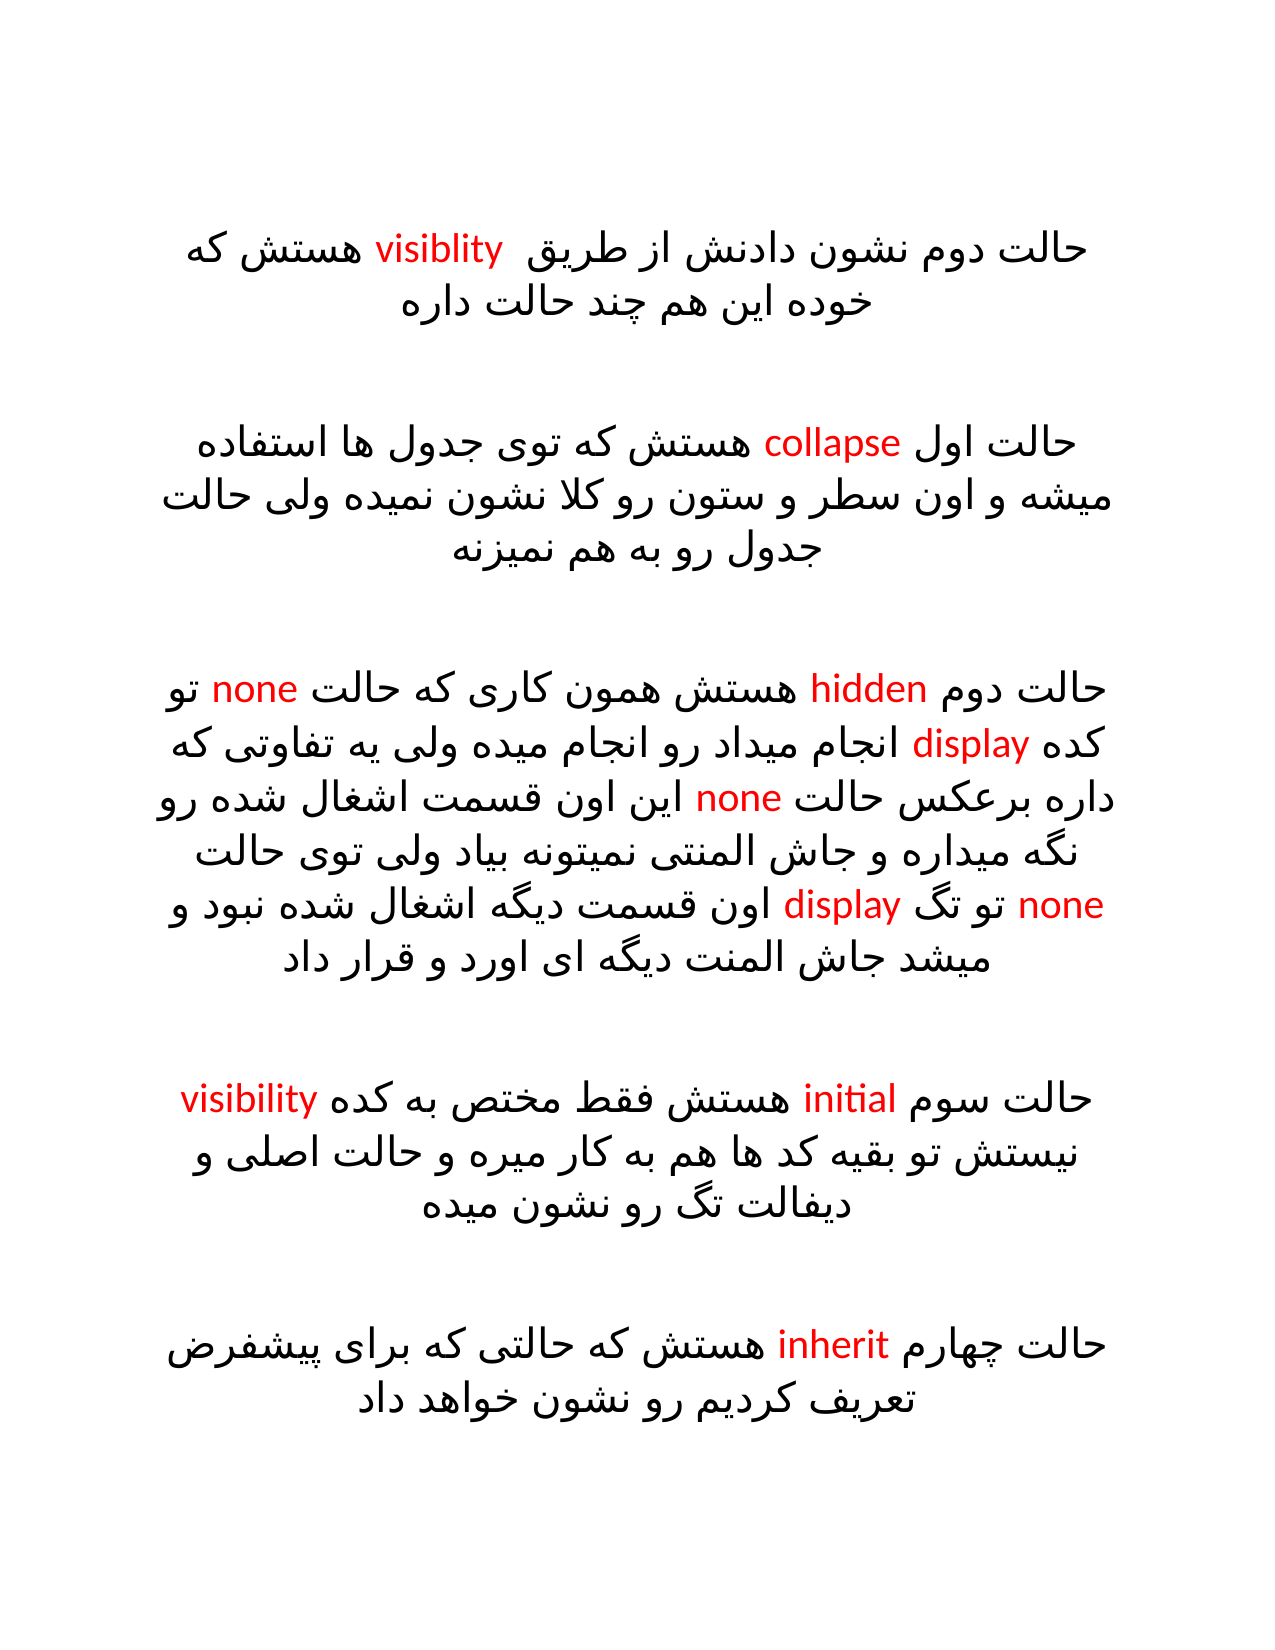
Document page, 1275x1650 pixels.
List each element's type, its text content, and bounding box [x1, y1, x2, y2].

text حالت دوم نشون دادنش از طریق visiblity هستش که خوده این هم چند حالت داره [150, 222, 1125, 324]
text حالت اول collapse هستش که توی جدول ها استفاده میشه و اون سطر و ستون رو کلا نشون نمیده ولی حالت جدول رو به هم نمیزنه [150, 416, 1125, 570]
text حالت سوم initial هستش فقط مختص به کده visibility نیستش تو بقیه کد ها هم به کار میره و حالت اصلی و دیفالت تگ رو نشون میده [150, 1072, 1125, 1227]
text حالت چهارم inherit هستش که حالتی که برای پیشفرض تعریف کردیم رو نشون خواهد داد [150, 1318, 1125, 1421]
text حالت دوم hidden هستش همون کاری که حالت none تو کده display انجام میداد رو انجام میده ولی یه تفاوتی که داره برعکس حالت none این اون قسمت اشغال شده رو نگه میداره و جاش المنتی نمیتونه بیاد ولی توی حالت none تو تگ display اون قسمت دیگه اشغال شده نبود و میشد جاش المنت دیگه ای اورد و قرار داد [150, 662, 1125, 980]
